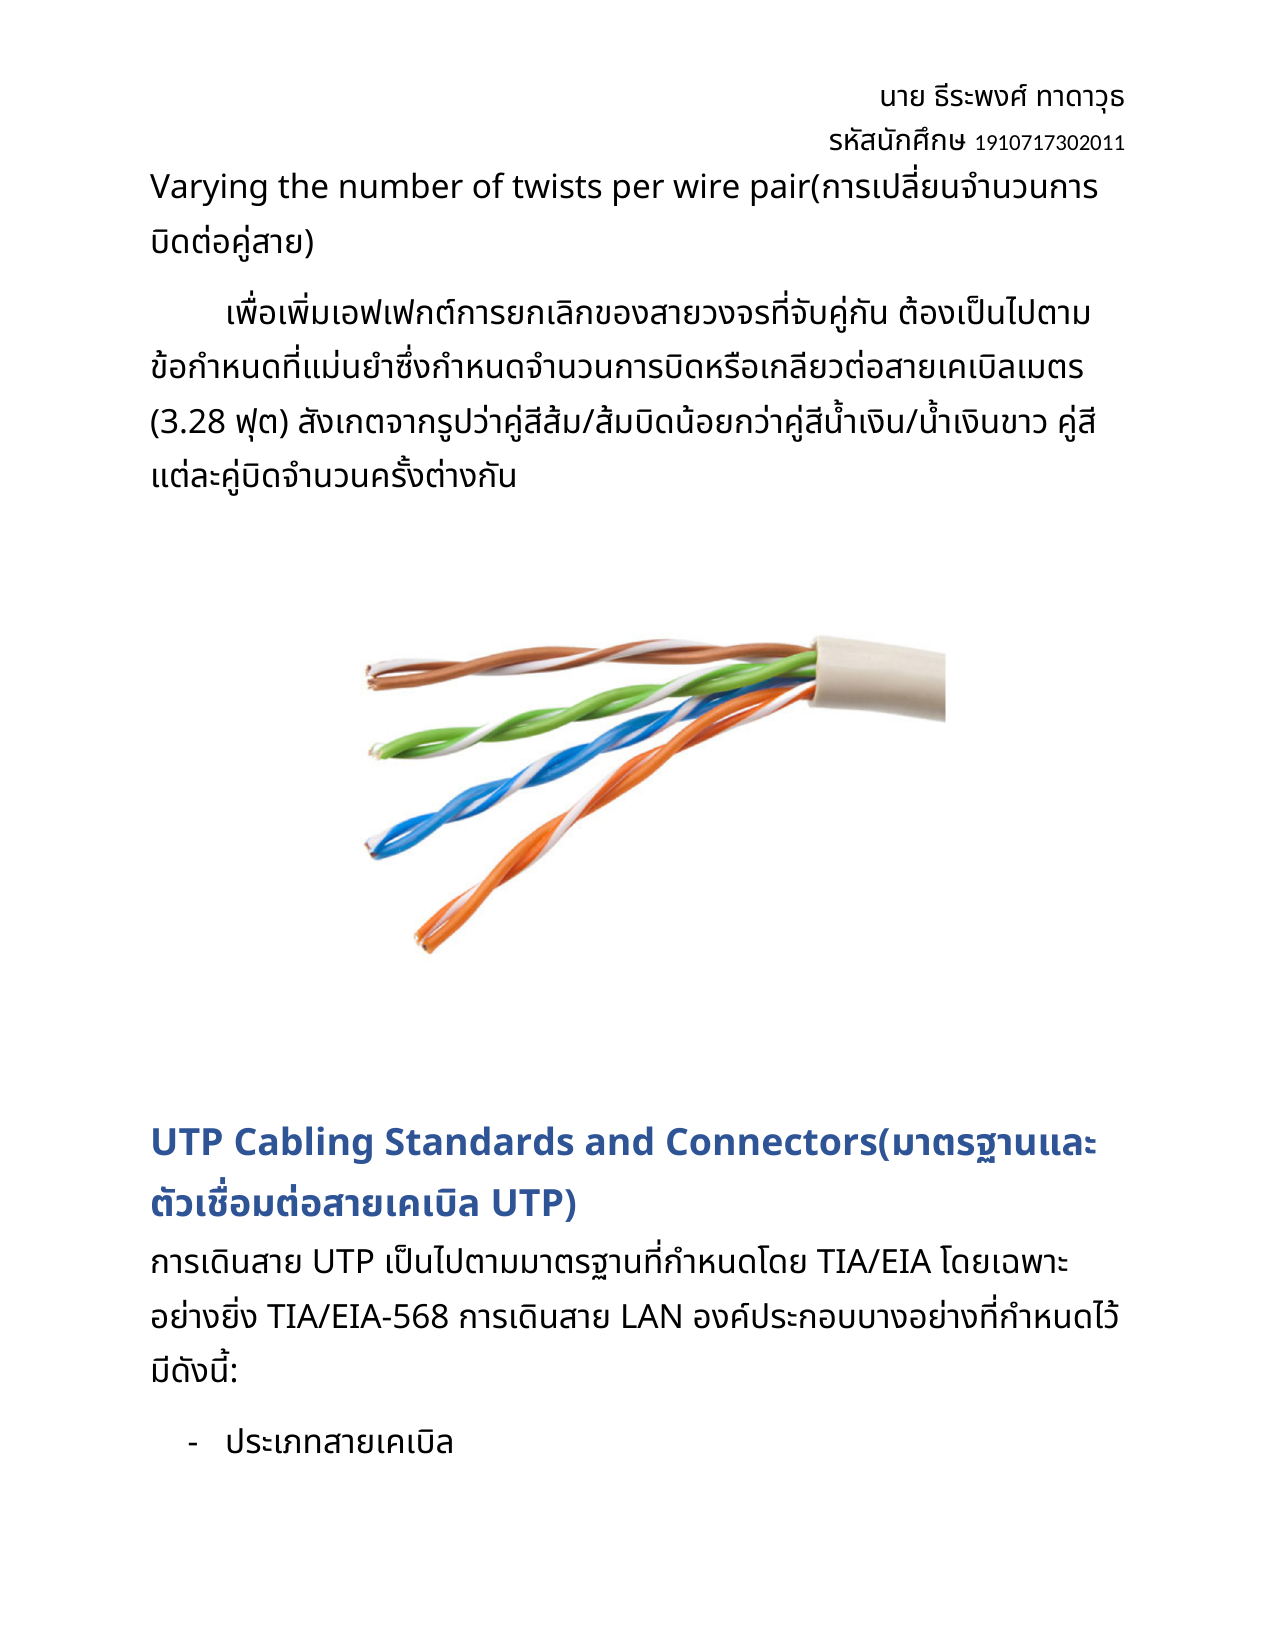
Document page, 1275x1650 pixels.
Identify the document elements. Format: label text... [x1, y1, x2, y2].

picture [329, 588, 947, 965]
subtitle UTP Cabling Standards and Connectors(มาตรฐานและตัวเชื่อมต่อสายเคเบิล UTP) [150, 1115, 1125, 1233]
text เพื่อเพิ่มเอฟเฟกต์การยกเลิกของสายวงจรที่จับคู่กัน ต้องเป็นไปตามข้อกำหนดที่แม่นยำซึ่งกำหนดจำนวนการบิดหรือเกลียวต่อสายเคเบิลเมตร (3.28 ฟุต) สังเกตจากรูปว่าคู่สีส้ม/ส้มบิดน้อยกว่าคู่สีน้ำเงิน/น้ำเงินขาว คู่สีแต่ละคู่บิดจำนวนครั้งต่างกัน [150, 289, 1125, 503]
text Varying the number of twists per wire pair(การเปลี่ยนจำนวนการบิดต่อคู่สาย) [150, 163, 1125, 268]
list ประเภทสายเคเบิล [187, 1418, 1125, 1469]
text การเดินสาย UTP เป็นไปตามมาตรฐานที่กำหนดโดย TIA/EIA โดยเฉพาะอย่างยิ่ง TIA/EIA-568 การเดินสาย LAN องค์ประกอบบางอย่างที่กำหนดไว้มีดังนี้: [150, 1238, 1125, 1398]
